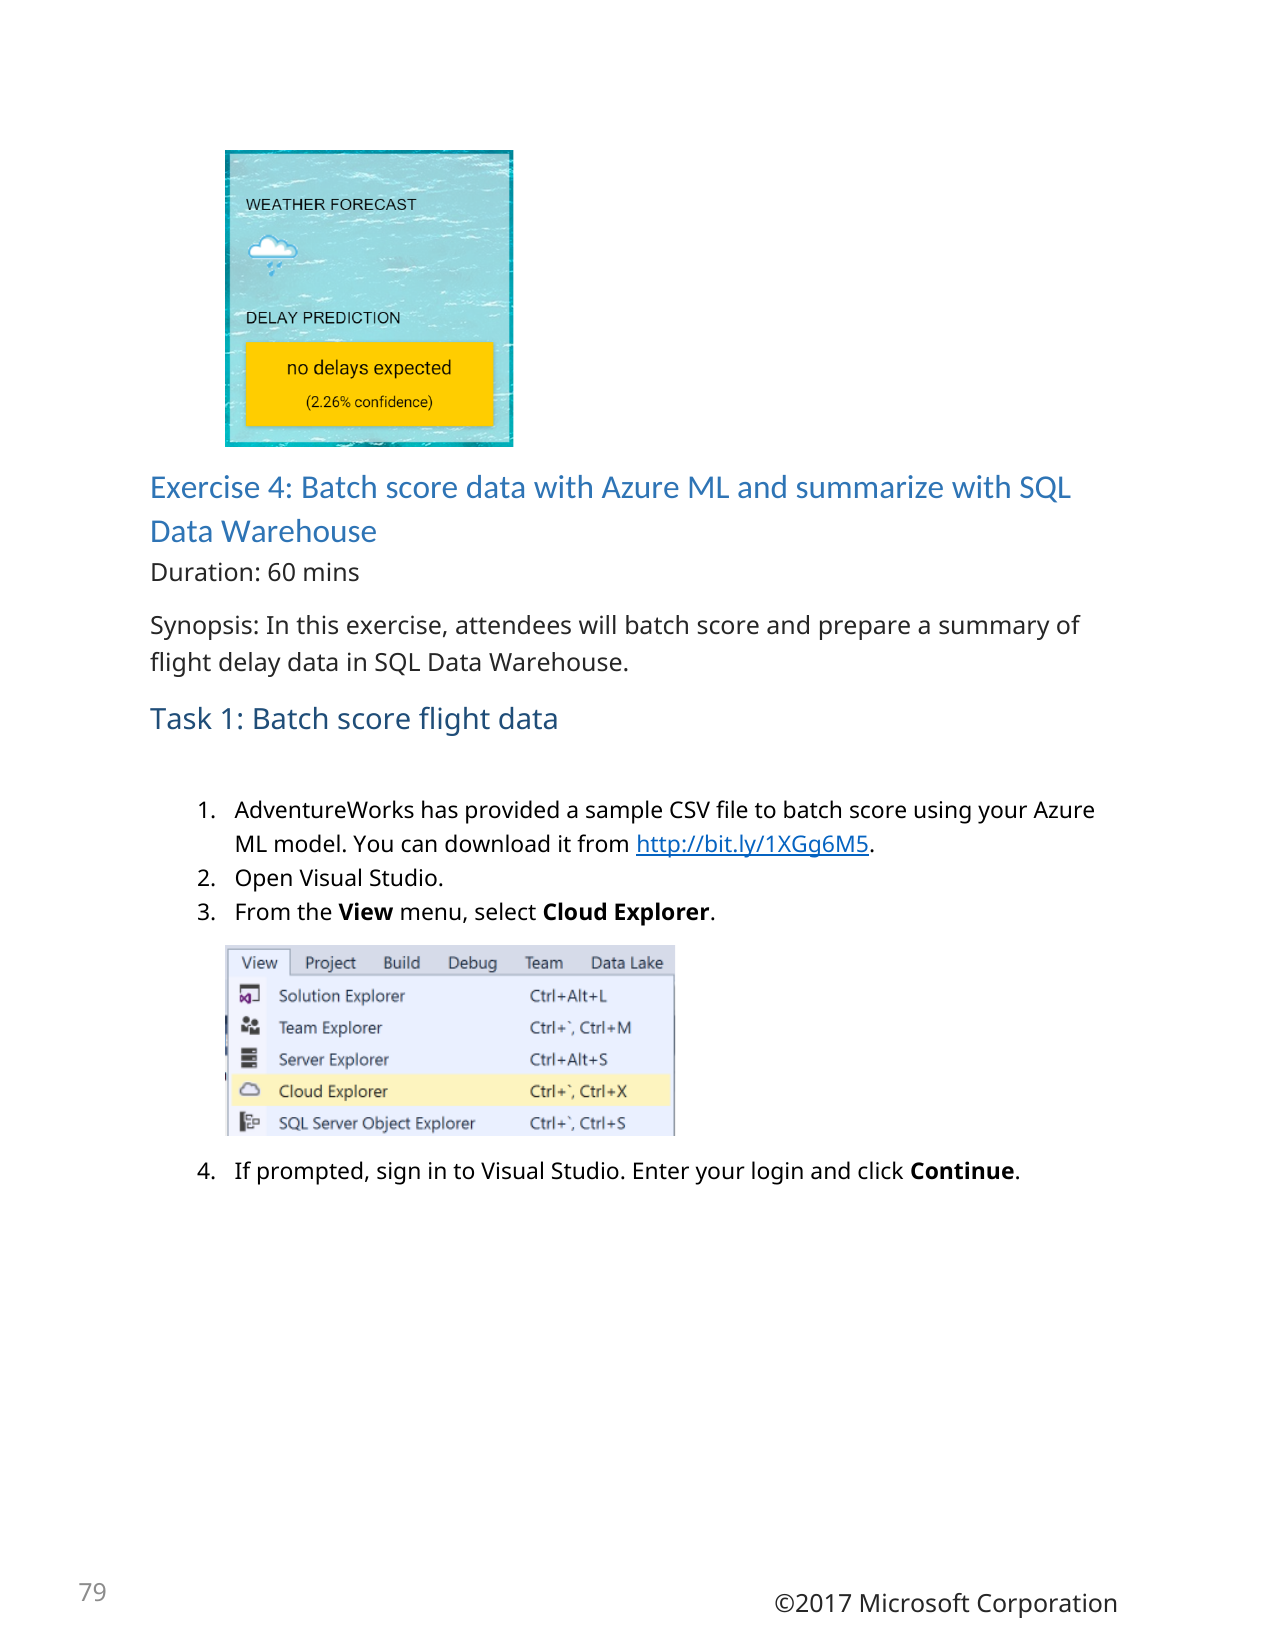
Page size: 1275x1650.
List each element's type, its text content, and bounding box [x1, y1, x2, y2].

picture [225, 150, 514, 447]
list From the View menu, select Cloud Explorer. [197, 895, 1125, 927]
list Open Visual Studio. [197, 862, 1125, 893]
subtitle Exercise 4: Batch score data with Azure ML and summarize with SQL Data Warehouse [150, 466, 1125, 551]
subtitle Task 1: Batch score flight data [150, 698, 1125, 738]
text Duration: 60 mins [150, 554, 1125, 588]
picture [225, 945, 675, 1136]
list AdventureWorks has provided a sample CSV file to batch score using your Azure ML model. You can download it from http://bit.ly/1XGg6M5. [197, 794, 1125, 859]
list If prompted, sign in to Visual Studio. Enter your login and click Continue. [197, 1154, 1125, 1186]
text Synopsis: In this exercise, attendees will batch score and prepare a summary of flight delay data in SQL Data Warehouse. [150, 608, 1125, 678]
